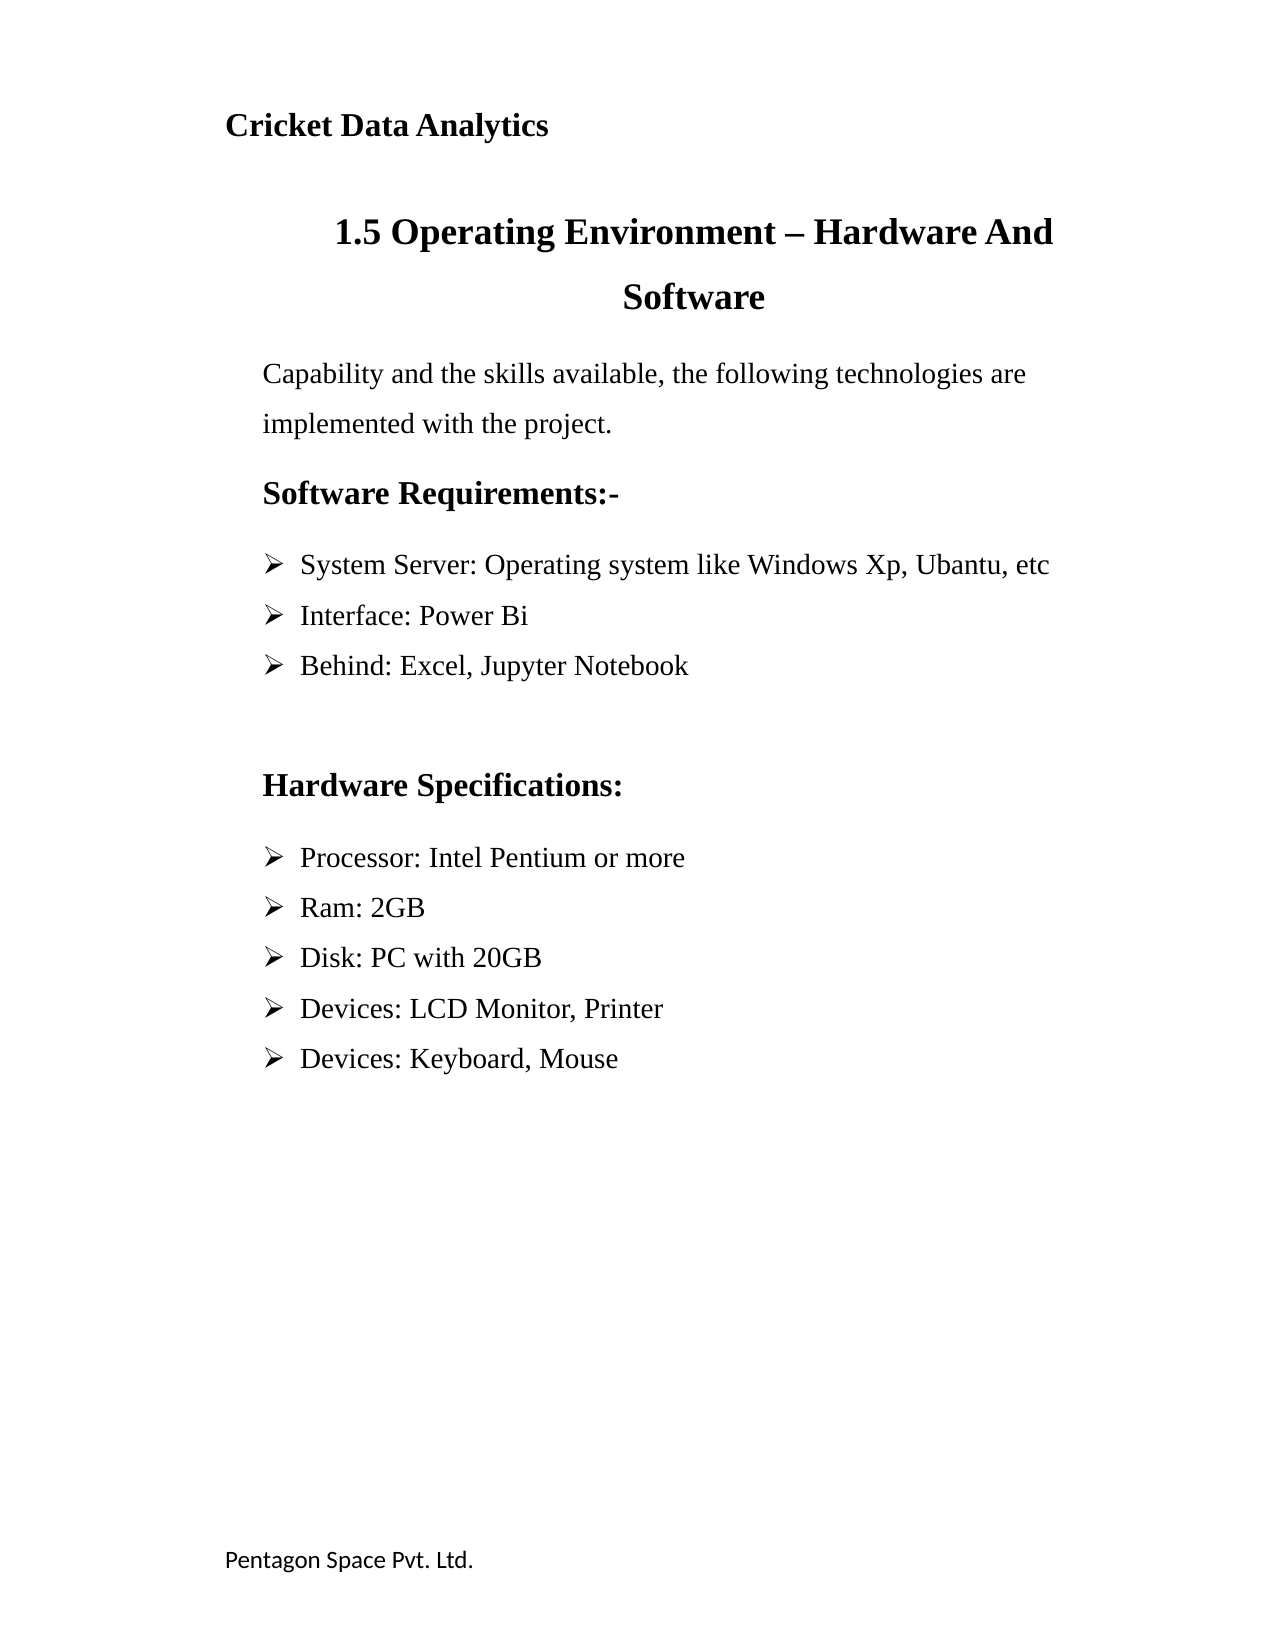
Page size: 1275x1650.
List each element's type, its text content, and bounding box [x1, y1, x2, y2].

text 1.5 Operating Environment – Hardware And Software [262, 210, 1125, 318]
list Devices: Keyboard, Mouse [262, 1041, 1125, 1075]
text Capability and the skills available, the following technologies are implemented with the project. [262, 356, 1125, 440]
text Hardware Specifications: [262, 766, 1125, 804]
list Behind: Excel, Jupyter Notebook [262, 648, 1125, 682]
text Software Requirements:- [262, 473, 1125, 511]
list System Server: Operating system like Windows Xp, Ubantu, etc [262, 547, 1125, 581]
list Devices: LCD Monitor, Printer [262, 991, 1125, 1024]
list Ram: 2GB [262, 890, 1125, 924]
list Disk: PC with 20GB [262, 941, 1125, 974]
list Interface: Power Bi [262, 598, 1125, 631]
list Processor: Intel Pentium or more [262, 840, 1125, 873]
